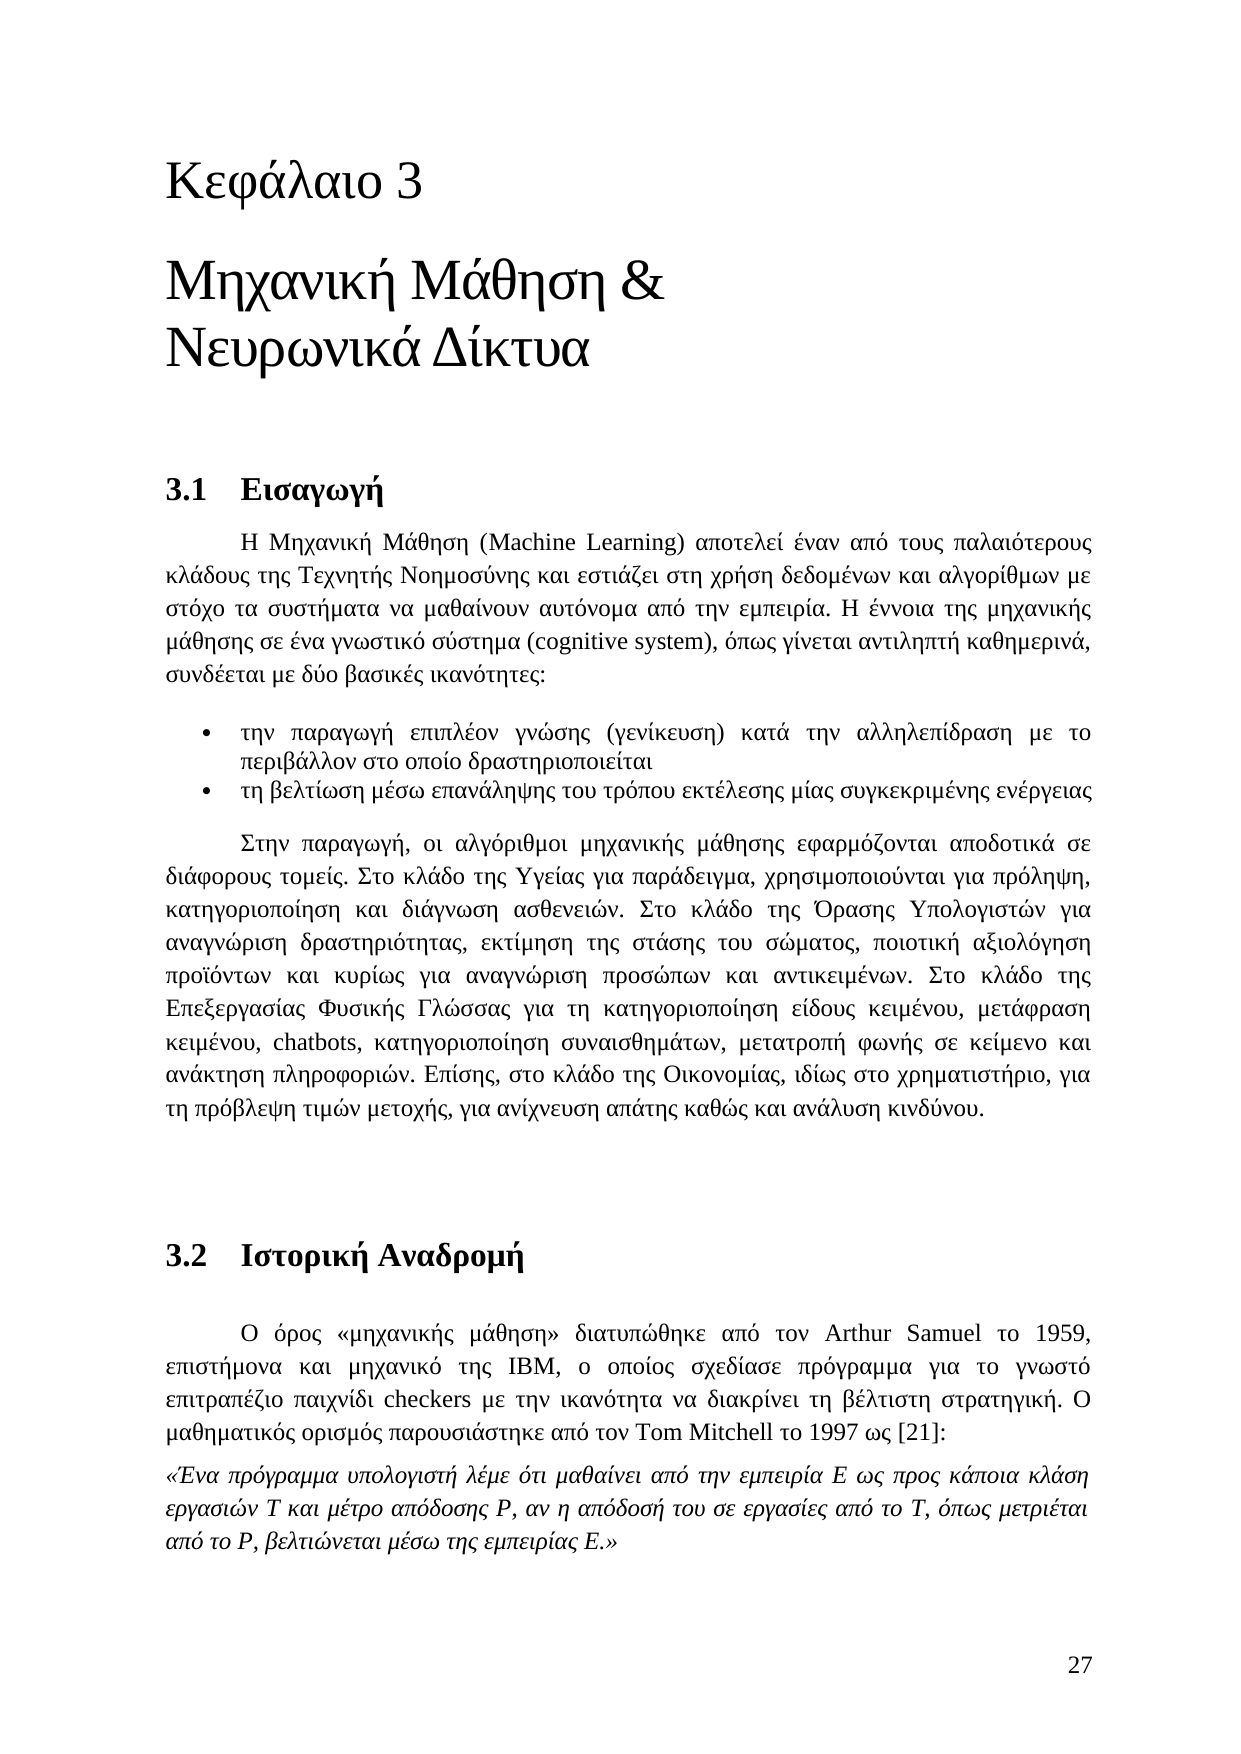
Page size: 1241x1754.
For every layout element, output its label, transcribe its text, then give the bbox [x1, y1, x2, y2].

text Ο όρος «μηχανικής μάθηση» διατυπώθηκε από τον Arthur Samuel το 1959, επιστήμονα και μηχανικό της IBM, ο οποίος σχεδίασε πρόγραμμα για το γνωστό επιτραπέζιο παιχνίδι checkers με την ικανότητα να διακρίνει τη βέλτιστη στρατηγική. Ο μαθηματικός ορισμός παρουσιάστηκε από τον Tom Mitchell το 1997 ως [21]: [165, 1318, 1092, 1446]
subtitle 3.1 Εισαγωγή [165, 469, 1092, 508]
text «Ένα πρόγραμμα υπολογιστή λέμε ότι μαθαίνει από την εμπειρία Ε ως προς κάποια κλάση εργασιών Τ και μέτρο απόδοσης Ρ, αν η απόδοσή του σε εργασίες από το Τ, όπως μετριέται από το Ρ, βελτιώνεται μέσω της εμπειρίας Ε.» [165, 1460, 1092, 1554]
list την παραγωγή επιπλέον γνώσης (γενίκευση) κατά την αλληλεπίδραση με το περιβάλλον στο οποίο δραστηριοποιείται [203, 717, 1092, 775]
text Στην παραγωγή, οι αλγόριθμοι μηχανικής μάθησης εφαρμόζονται αποδοτικά σε διάφορους τομείς. Στο κλάδο της Υγείας για παράδειγμα, χρησιμοποιούνται για πρόληψη, κατηγοριοποίηση και διάγνωση ασθενειών. Στο κλάδο της Όρασης Υπολογιστών για αναγνώριση δραστηριότητας, εκτίμηση της στάσης του σώματος, ποιοτική αξιολόγηση προϊόντων και κυρίως για αναγνώριση προσώπων και αντικειμένων. Στο κλάδο της Επεξεργασίας Φυσικής Γλώσσας για τη κατηγοριοποίηση είδους κειμένου, μετάφραση κειμένου, chatbots, κατηγοριοποίηση συναισθημάτων, μετατροπή φωνής σε κείμενο και ανάκτηση πληροφοριών. Επίσης, στο κλάδο της Οικονομίας, ιδίως στο χρηματιστήριο, για τη πρόβλεψη τιμών μετοχής, για ανίχνευση απάτης καθώς και ανάλυση κινδύνου. [165, 828, 1092, 1121]
subtitle Κεφάλαιο 3 [165, 148, 1092, 210]
subtitle 3.2 Ιστορική Αναδρομή [165, 1235, 1092, 1273]
list τη βελτίωση μέσω επανάληψης του τρόπου εκτέλεσης μίας συγκεκριμένης ενέργειας [203, 775, 1092, 803]
text Η Μηχανική Μάθηση (Machine Learning) αποτελεί έναν από τους παλαιότερους κλάδους της Τεχνητής Νοημοσύνης και εστιάζει στη χρήση δεδομένων και αλγορίθμων με στόχο τα συστήματα να μαθαίνουν αυτόνομα από την εμπειρία. Η έννοια της μηχανικής μάθησης σε ένα γνωστικό σύστημα (cognitive system), όπως γίνεται αντιληπτή καθημερινά, συνδέεται με δύο βασικές ικανότητες: [165, 527, 1092, 688]
title Μηχανική Μάθηση & Νευρωνικά Δίκτυα [165, 245, 1092, 379]
